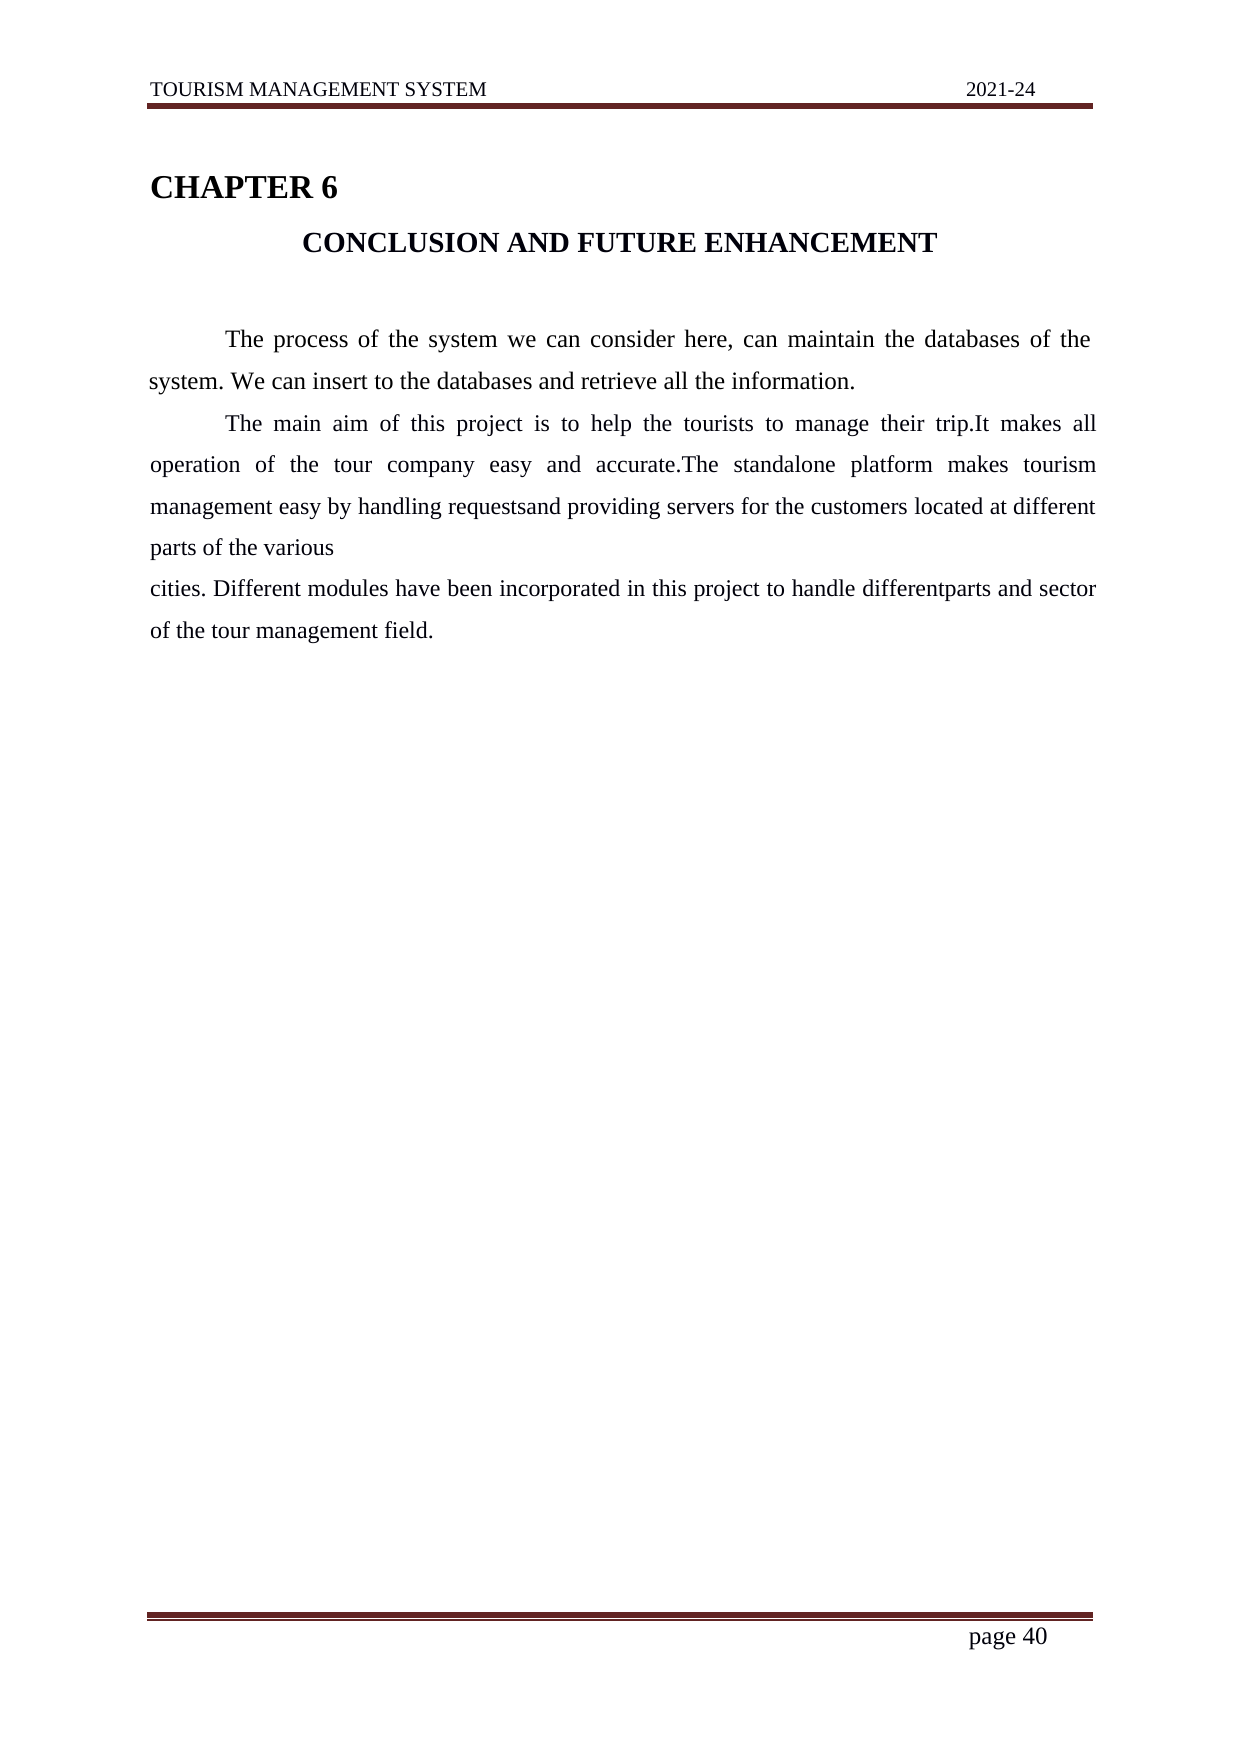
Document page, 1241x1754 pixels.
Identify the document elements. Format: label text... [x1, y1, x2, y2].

text CHAPTER 6 [150, 168, 1098, 206]
text The main aim of this project is to help the tourists to manage their trip.It makes all operation of the tour company easy and accurate.The standalone platform makes tourism management easy by handling requestsand providing servers for the customers located at different parts of the various [150, 409, 1098, 561]
subtitle CONCLUSION AND FUTURE ENHANCEMENT [187, 225, 1052, 259]
text The process of the system we can consider here, can maintain the databases of the system. We can insert to the databases and retrieve all the information. [148, 324, 1092, 395]
text cities. Different modules have been incorporated in this project to handle differentparts and sector of the tour management field. [150, 574, 1098, 643]
